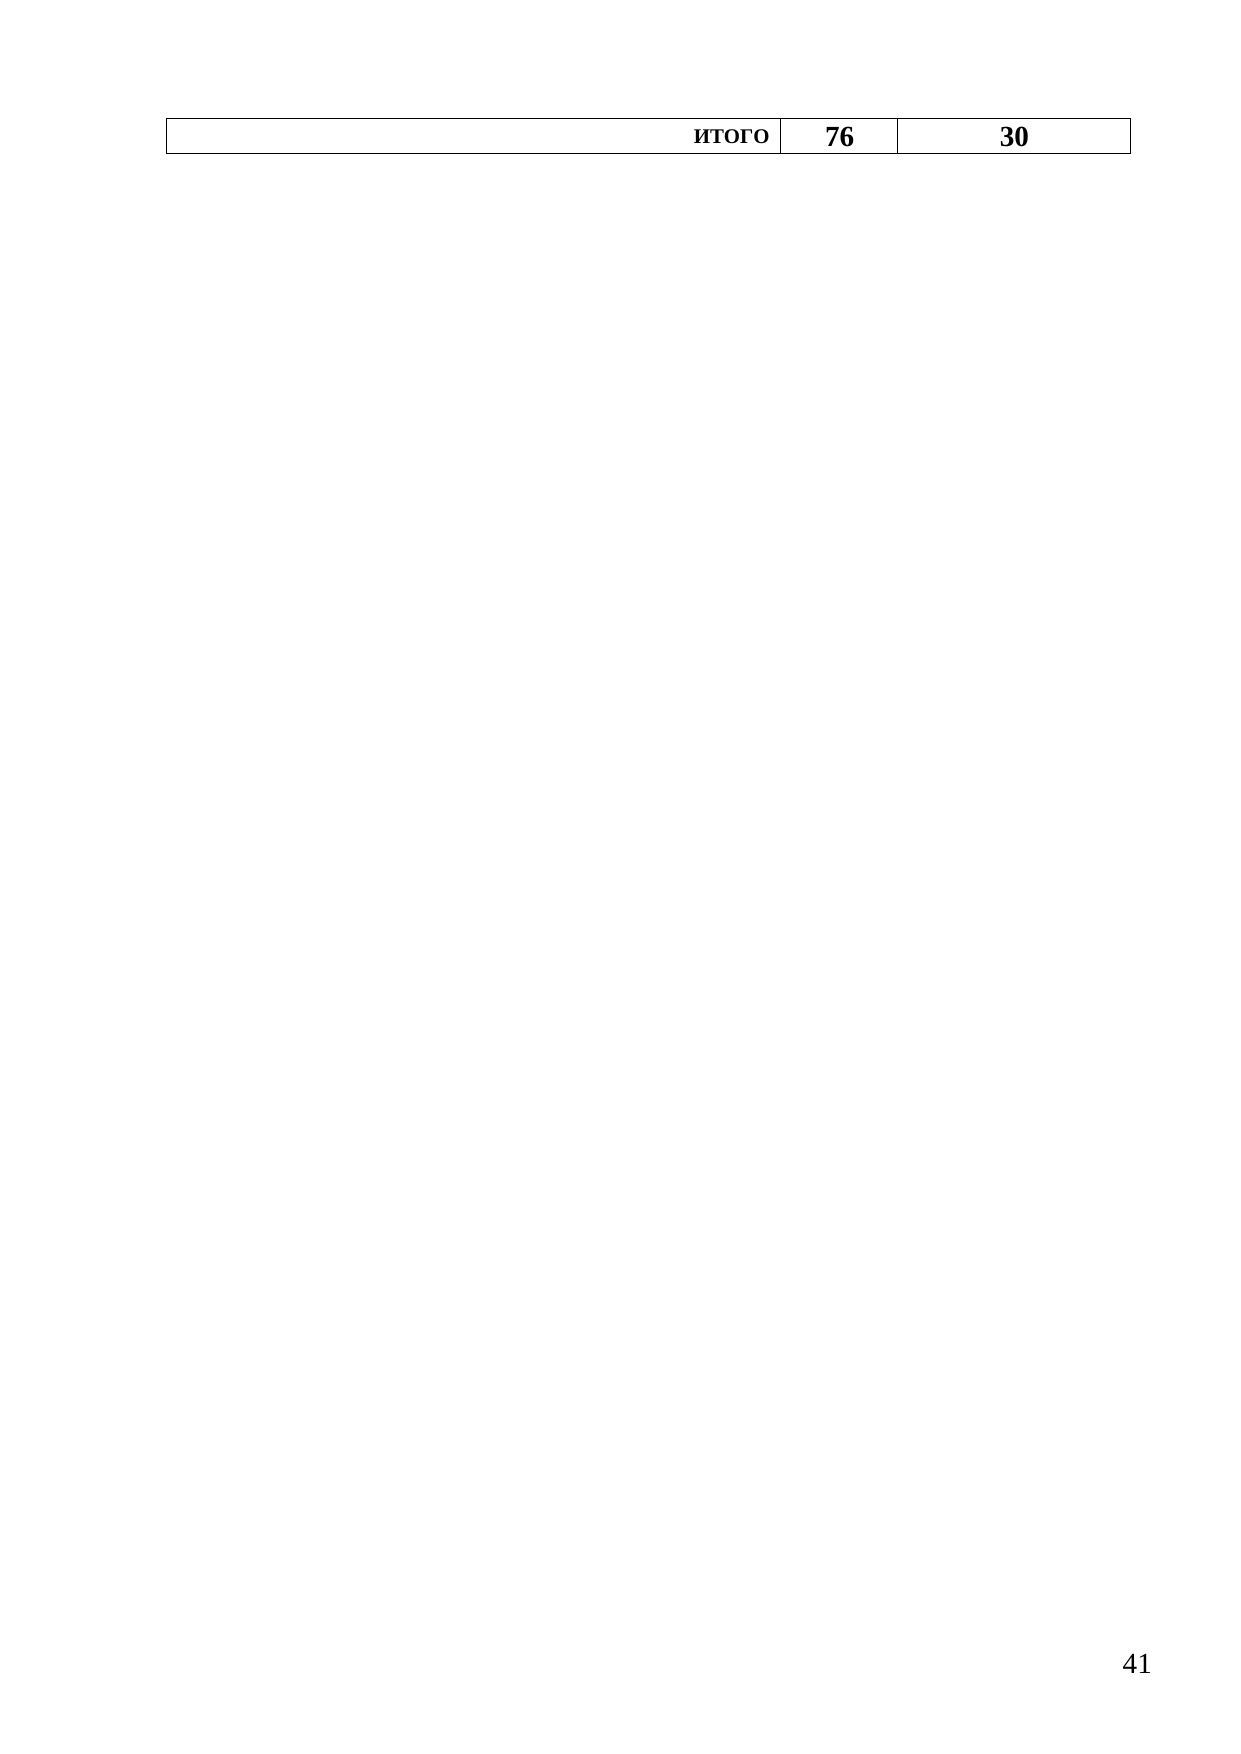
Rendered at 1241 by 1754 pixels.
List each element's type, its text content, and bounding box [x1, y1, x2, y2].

table_cell 76 [781, 119, 897, 153]
table_cell 30 [898, 119, 1130, 153]
table_cell ИТОГО [167, 119, 780, 153]
